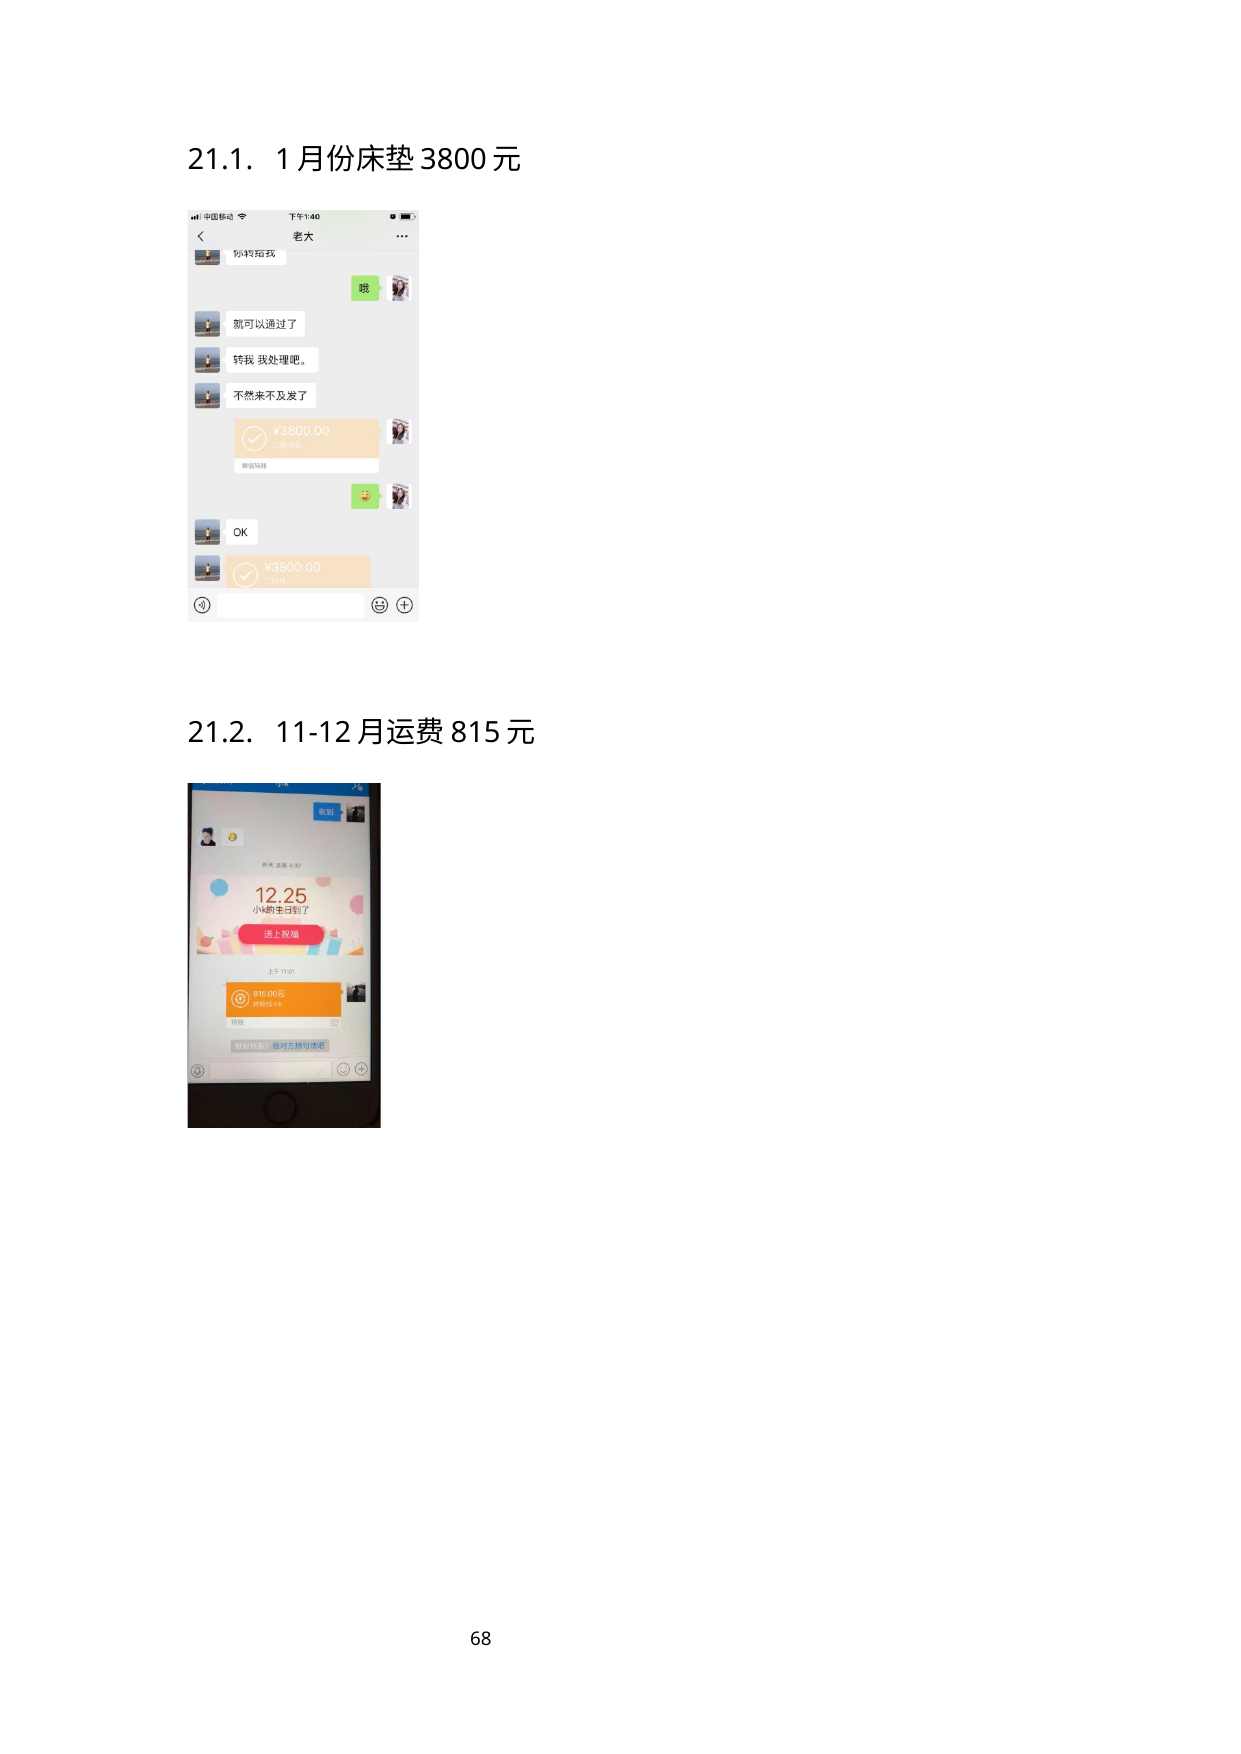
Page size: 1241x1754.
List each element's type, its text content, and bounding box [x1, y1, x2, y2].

subtitle 1月份床垫3800元 [187, 124, 1053, 189]
picture [187, 783, 381, 1128]
picture [187, 210, 419, 622]
subtitle 11-12月运费815元 [187, 698, 1053, 763]
